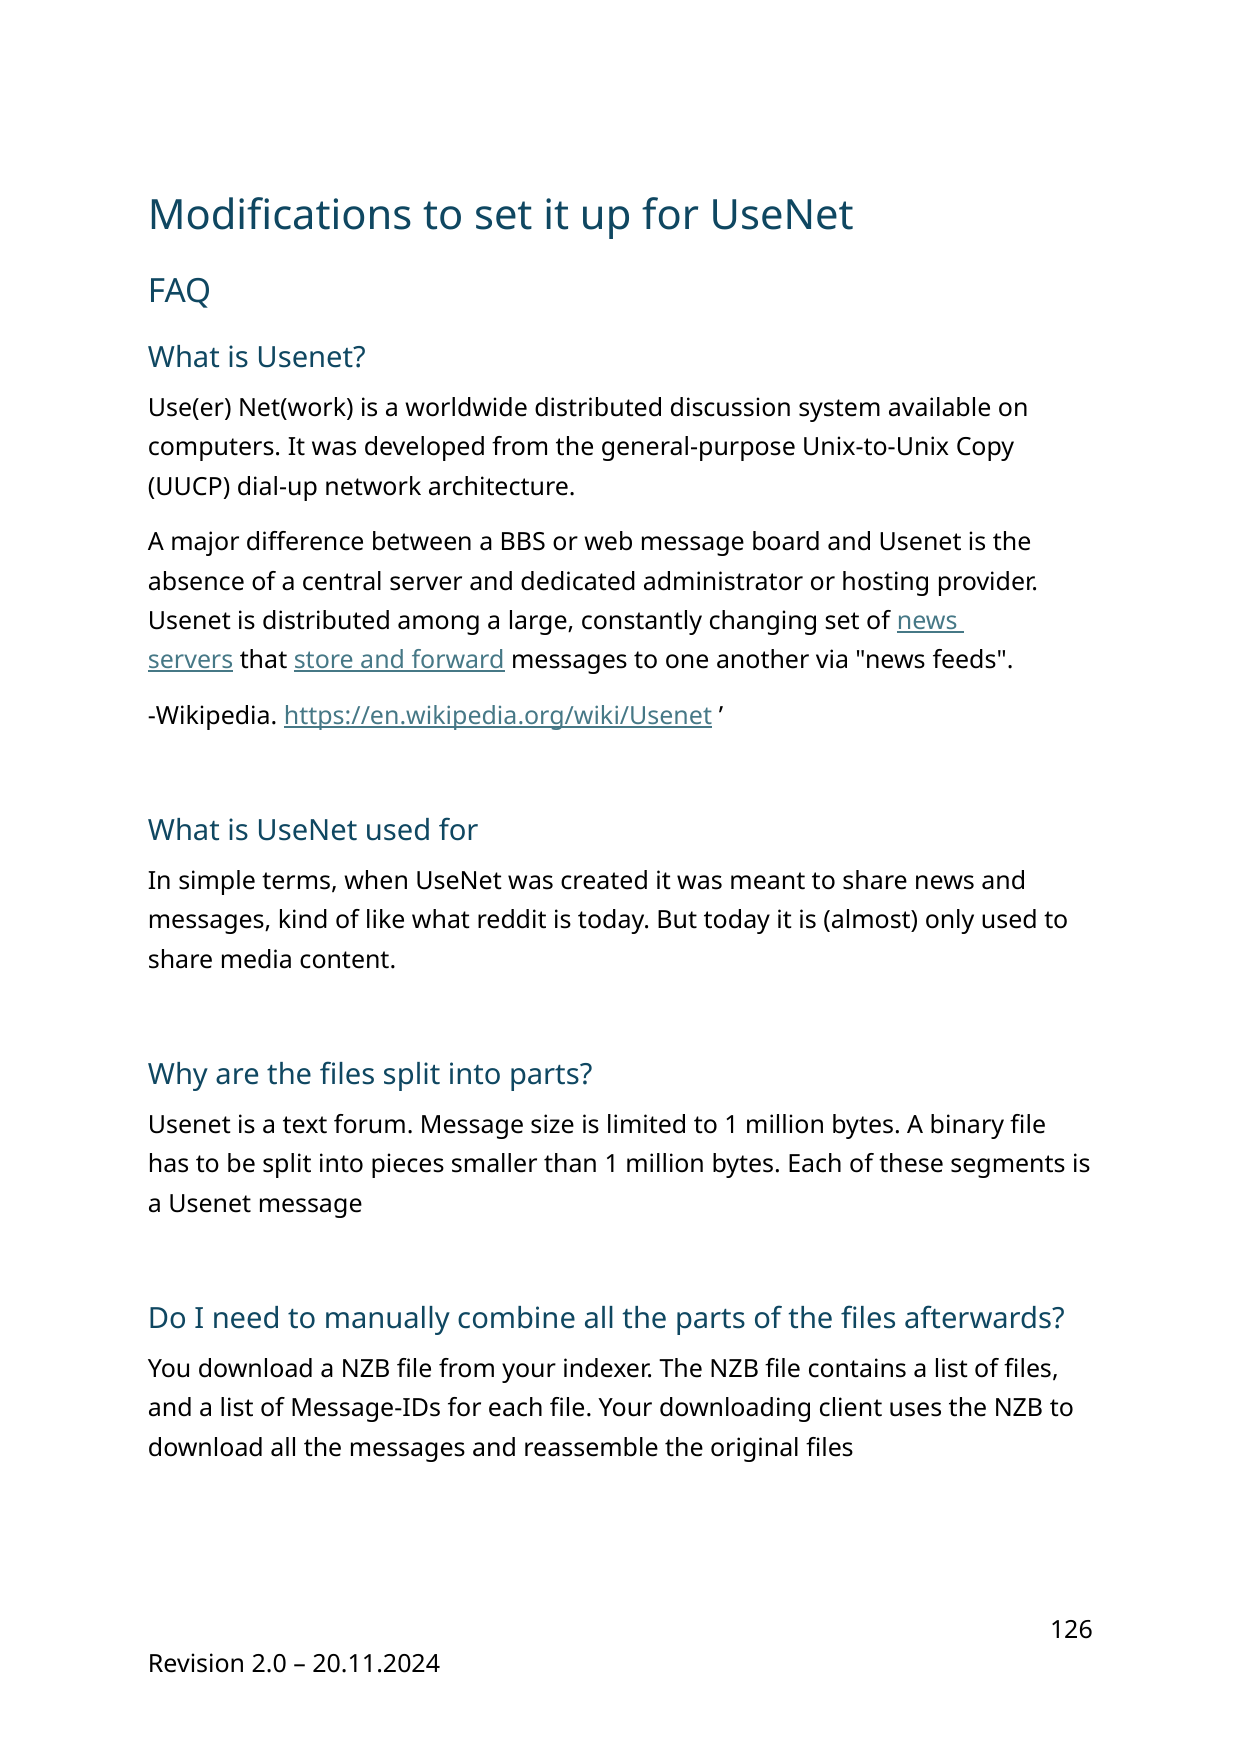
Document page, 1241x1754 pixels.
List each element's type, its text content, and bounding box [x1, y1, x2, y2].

subtitle What is UseNet used for [148, 809, 1093, 849]
subtitle Do I need to manually combine all the parts of the files afterwards? [148, 1297, 1093, 1337]
text In simple terms, when UseNet was created it was meant to share news and messages, kind of like what reddit is today. But today it is (almost) only used to share media content. [148, 863, 1093, 975]
subtitle FAQ [148, 267, 1093, 312]
text Usenet is a text forum. Message size is limited to 1 million bytes. A binary file has to be split into pieces smaller than 1 million bytes. Each of these segments is a Usenet message [148, 1107, 1093, 1219]
text You download a NZB file from your indexer. The NZB file contains a list of files, and a list of Message-IDs for each file. Your downloading client uses the NZB to download all the messages and reassemble the original files [148, 1351, 1093, 1463]
text A major difference between a BBS or web message board and Usenet is the absence of a central server and dedicated administrator or hosting provider. Usenet is distributed among a large, constantly changing set of news servers that store and forward messages to one another via "news feeds". [148, 524, 1093, 676]
subtitle What is Usenet? [148, 336, 1093, 376]
text Use(er) Net(work) is a worldwide distributed discussion system available on computers. It was developed from the general-purpose Unix-to-Unix Copy (UUCP) dial-up network architecture. [148, 390, 1093, 502]
subtitle Modifications to set it up for UseNet [148, 185, 1093, 242]
subtitle Why are the files split into parts? [148, 1053, 1093, 1093]
text -Wikipedia. https://en.wikipedia.org/wiki/Usenet ’ [148, 697, 1093, 731]
